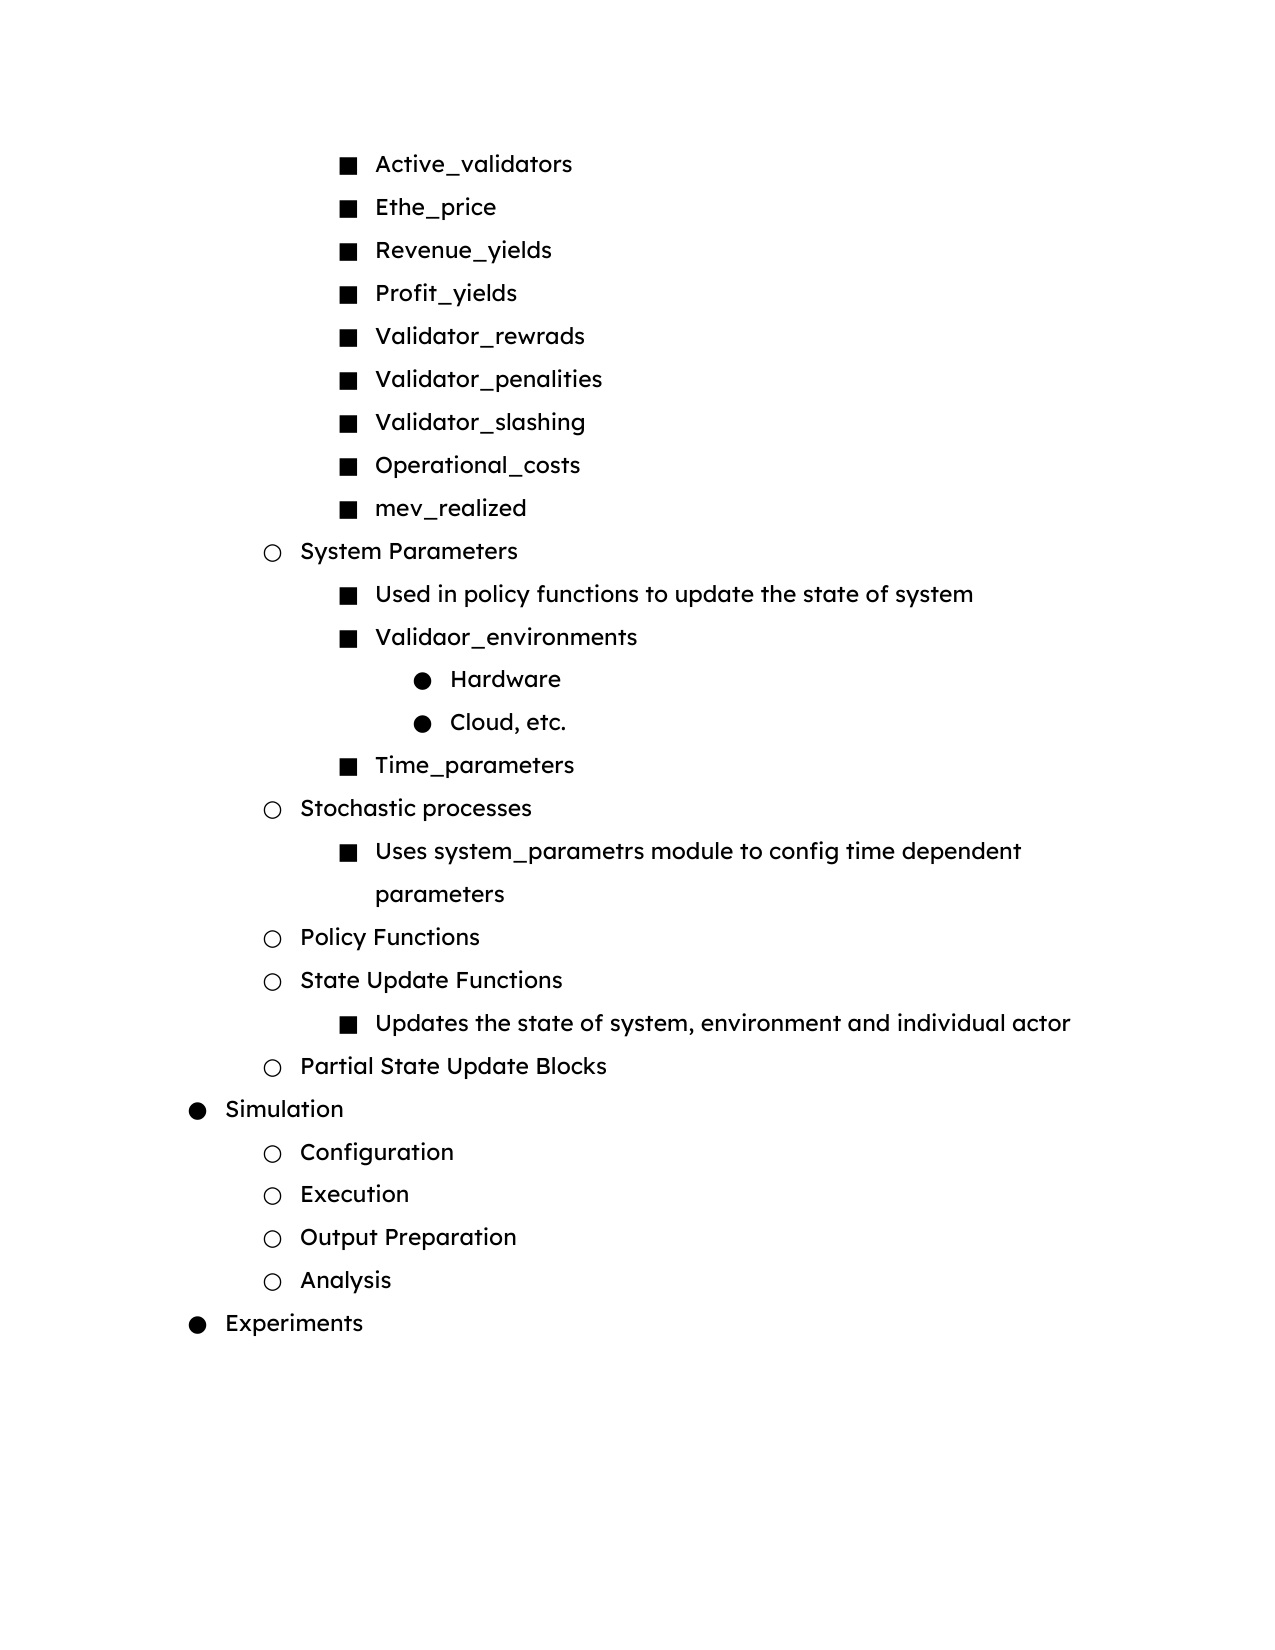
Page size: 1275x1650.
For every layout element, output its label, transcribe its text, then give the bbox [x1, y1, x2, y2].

list State Update Functions [262, 965, 1125, 994]
list System Parameters [262, 536, 1125, 565]
list Ethe_price [337, 193, 1125, 222]
list Validator_slashing [337, 407, 1125, 436]
list Analysis [262, 1266, 1125, 1294]
list Validator_rewrads [337, 322, 1125, 350]
list Active_validators [337, 150, 1125, 179]
list Execution [262, 1180, 1125, 1209]
list Time_parameters [337, 751, 1125, 779]
list Validator_penalities [337, 364, 1125, 393]
list Used in policy functions to update the state of system [337, 579, 1125, 608]
list mev_realized [337, 493, 1125, 522]
list Partial State Update Blocks [262, 1051, 1125, 1080]
list Revenue_yields [337, 236, 1125, 264]
list Policy Functions [262, 922, 1125, 951]
list Experiments [187, 1309, 1125, 1337]
list Operational_costs [337, 450, 1125, 479]
list Simulation [187, 1094, 1125, 1123]
list Validaor_environments [337, 622, 1125, 651]
list Hardware [412, 665, 1125, 694]
list Stochastic processes [262, 794, 1125, 822]
list Updates the state of system, environment and individual actor [337, 1008, 1125, 1037]
list Profit_yields [337, 279, 1125, 307]
list Output Preparation [262, 1223, 1125, 1252]
list Uses system_parametrs module to config time dependent parameters [337, 837, 1125, 908]
list Configuration [262, 1137, 1125, 1166]
list Cloud, etc. [412, 708, 1125, 737]
